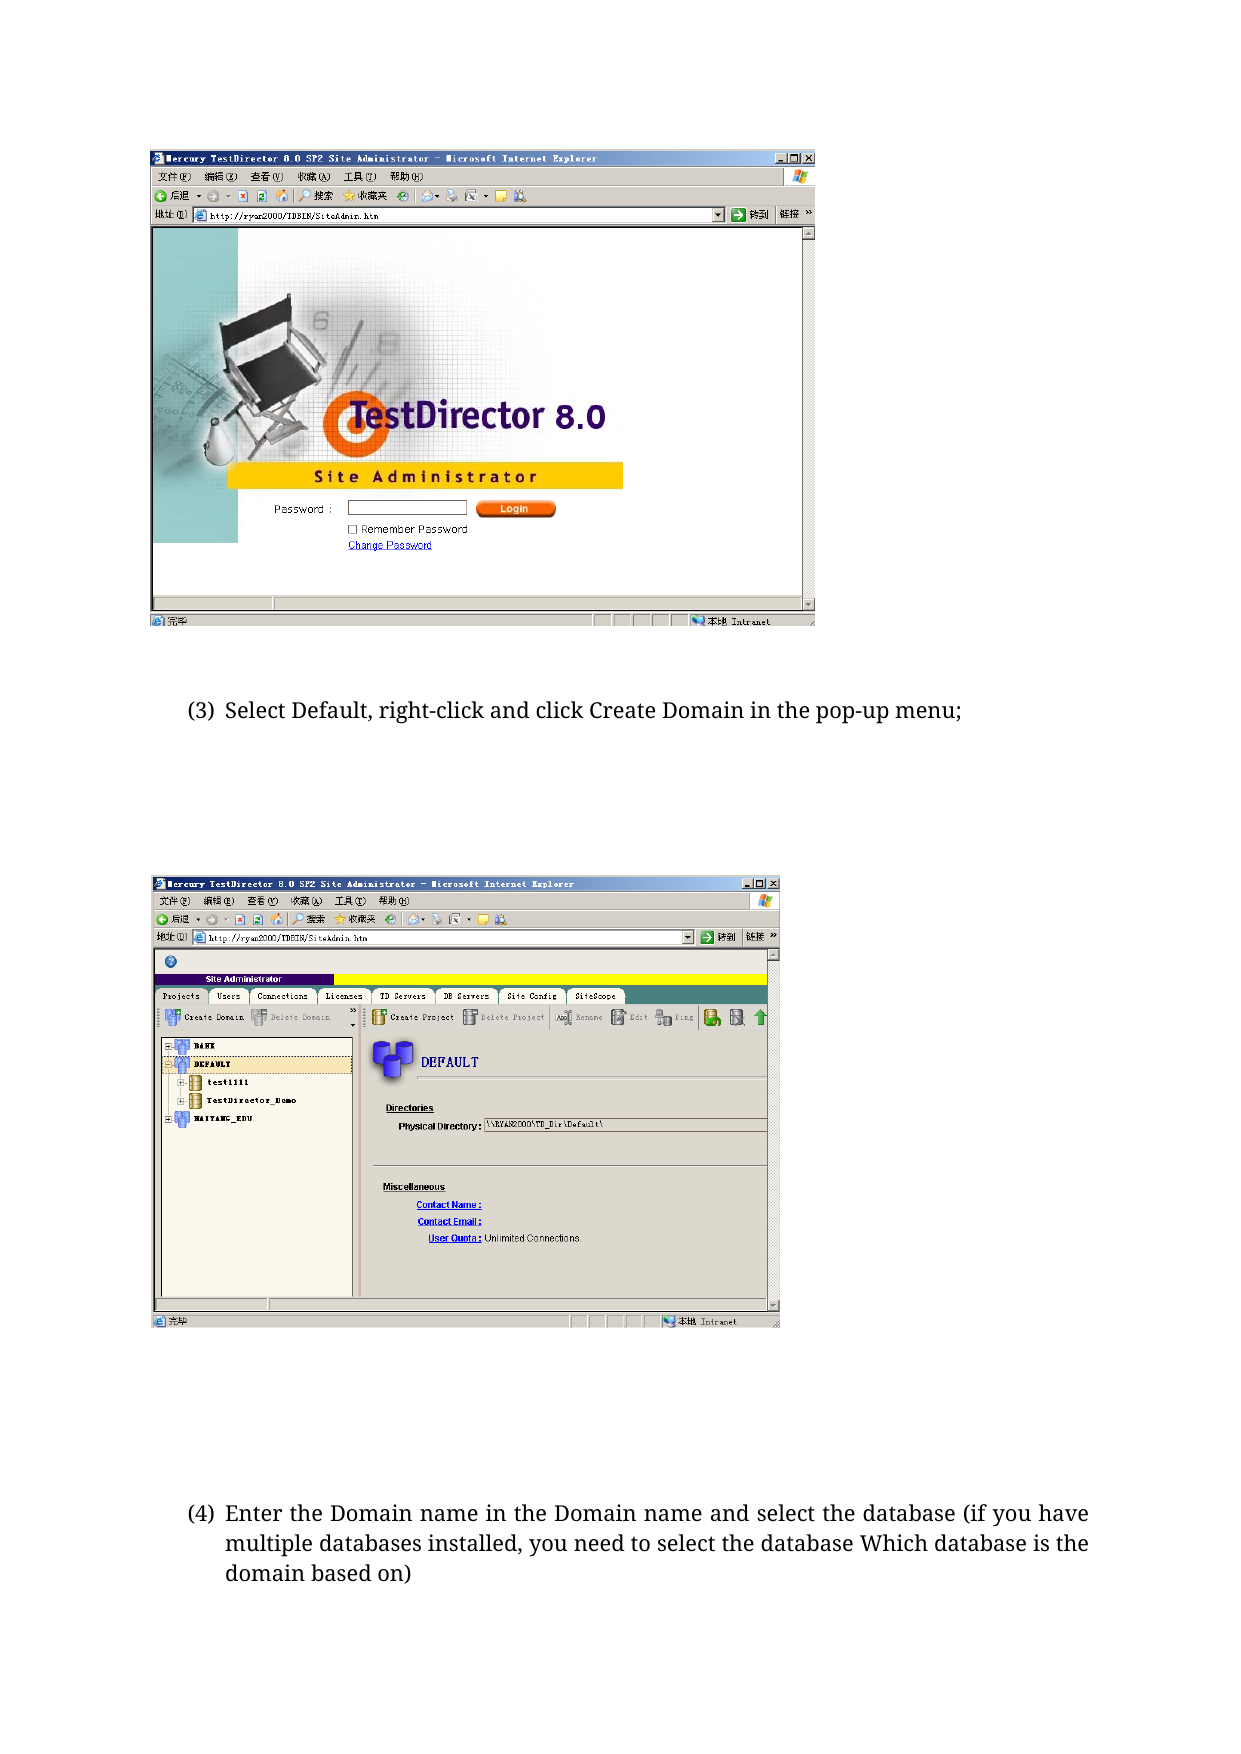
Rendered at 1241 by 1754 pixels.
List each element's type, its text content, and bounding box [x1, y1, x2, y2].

list Select Default, right-click and click Create Domain in the pop-up menu; [187, 695, 1090, 724]
list Enter the Domain name in the Domain name and select the database (if you have multiple databases installed, you need to select the database Which database is the domain based on) [187, 1498, 1090, 1587]
picture [150, 875, 780, 1328]
picture [150, 149, 815, 626]
